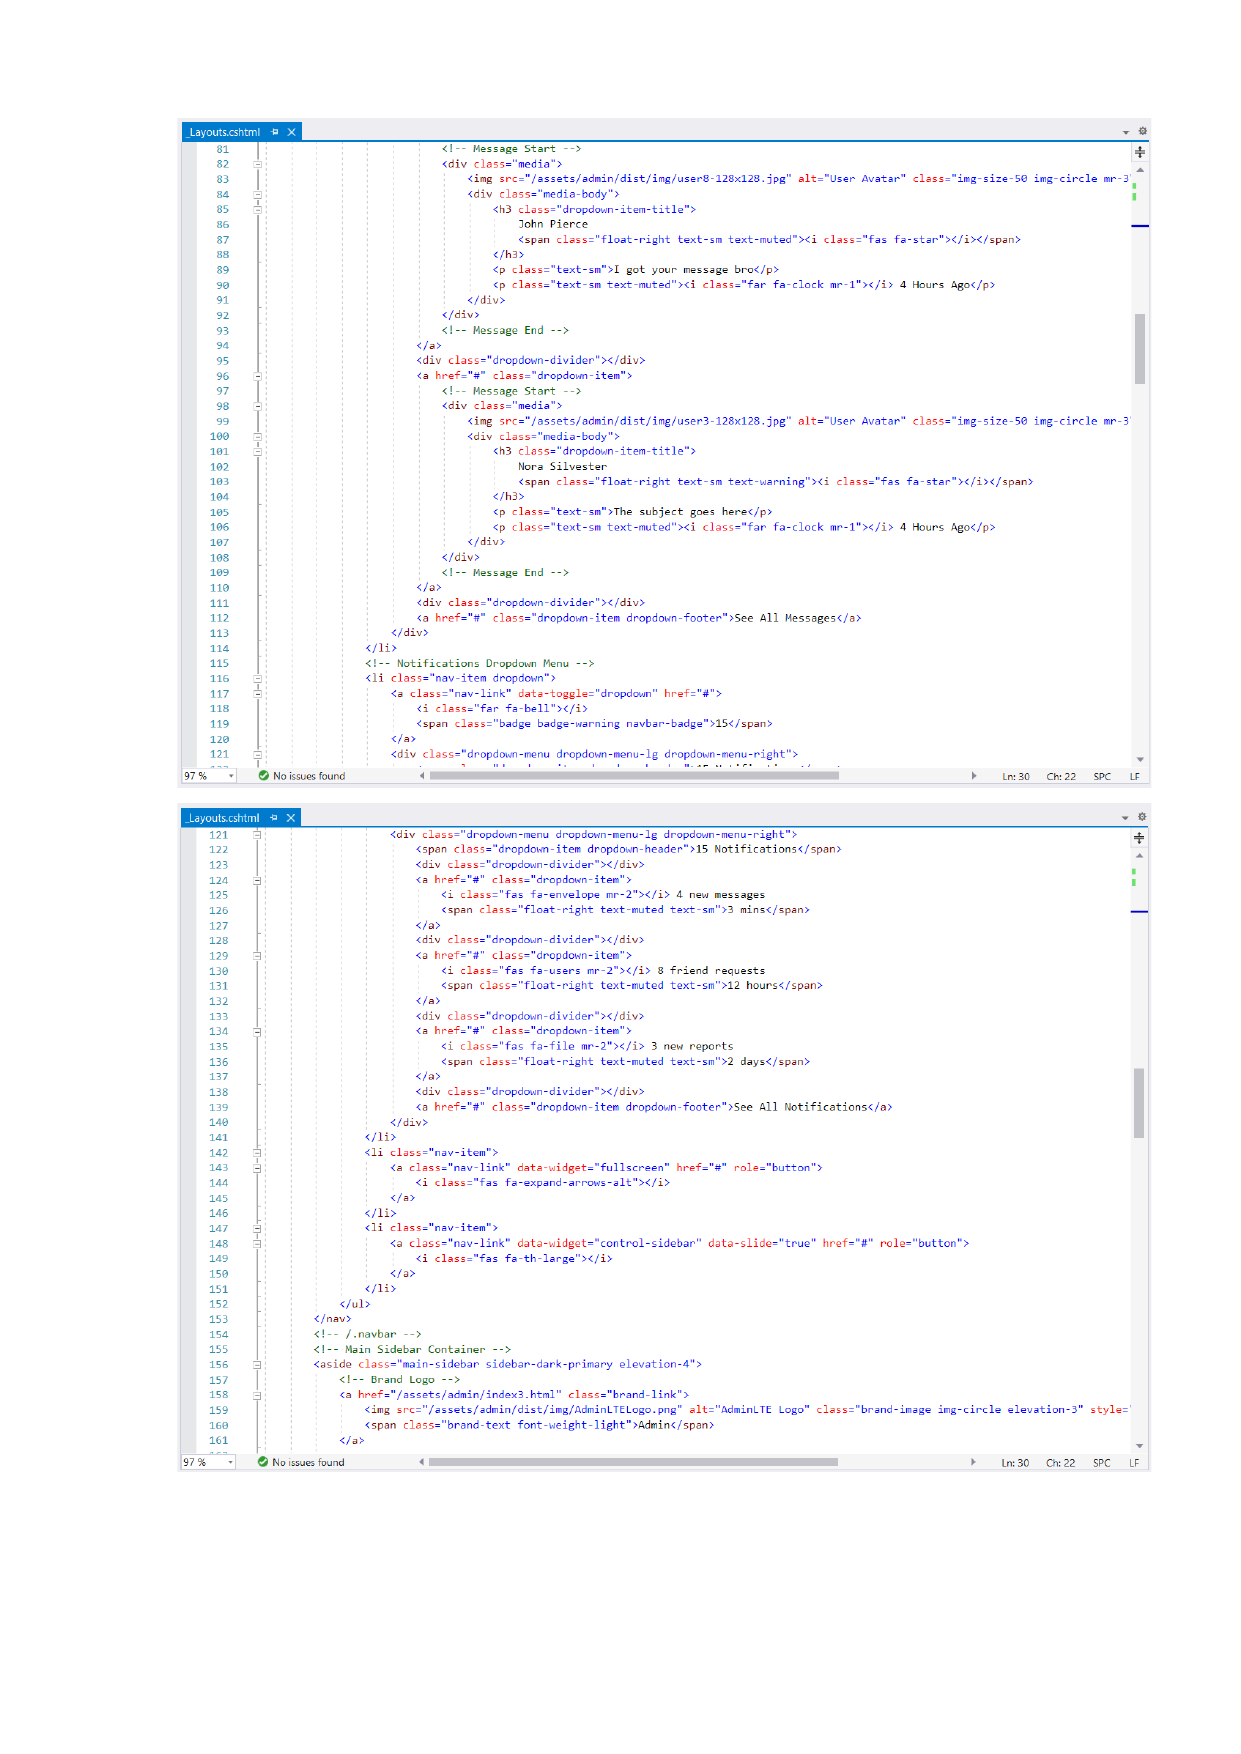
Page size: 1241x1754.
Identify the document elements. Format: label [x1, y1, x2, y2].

picture [177, 118, 1152, 788]
picture [177, 803, 1152, 1472]
